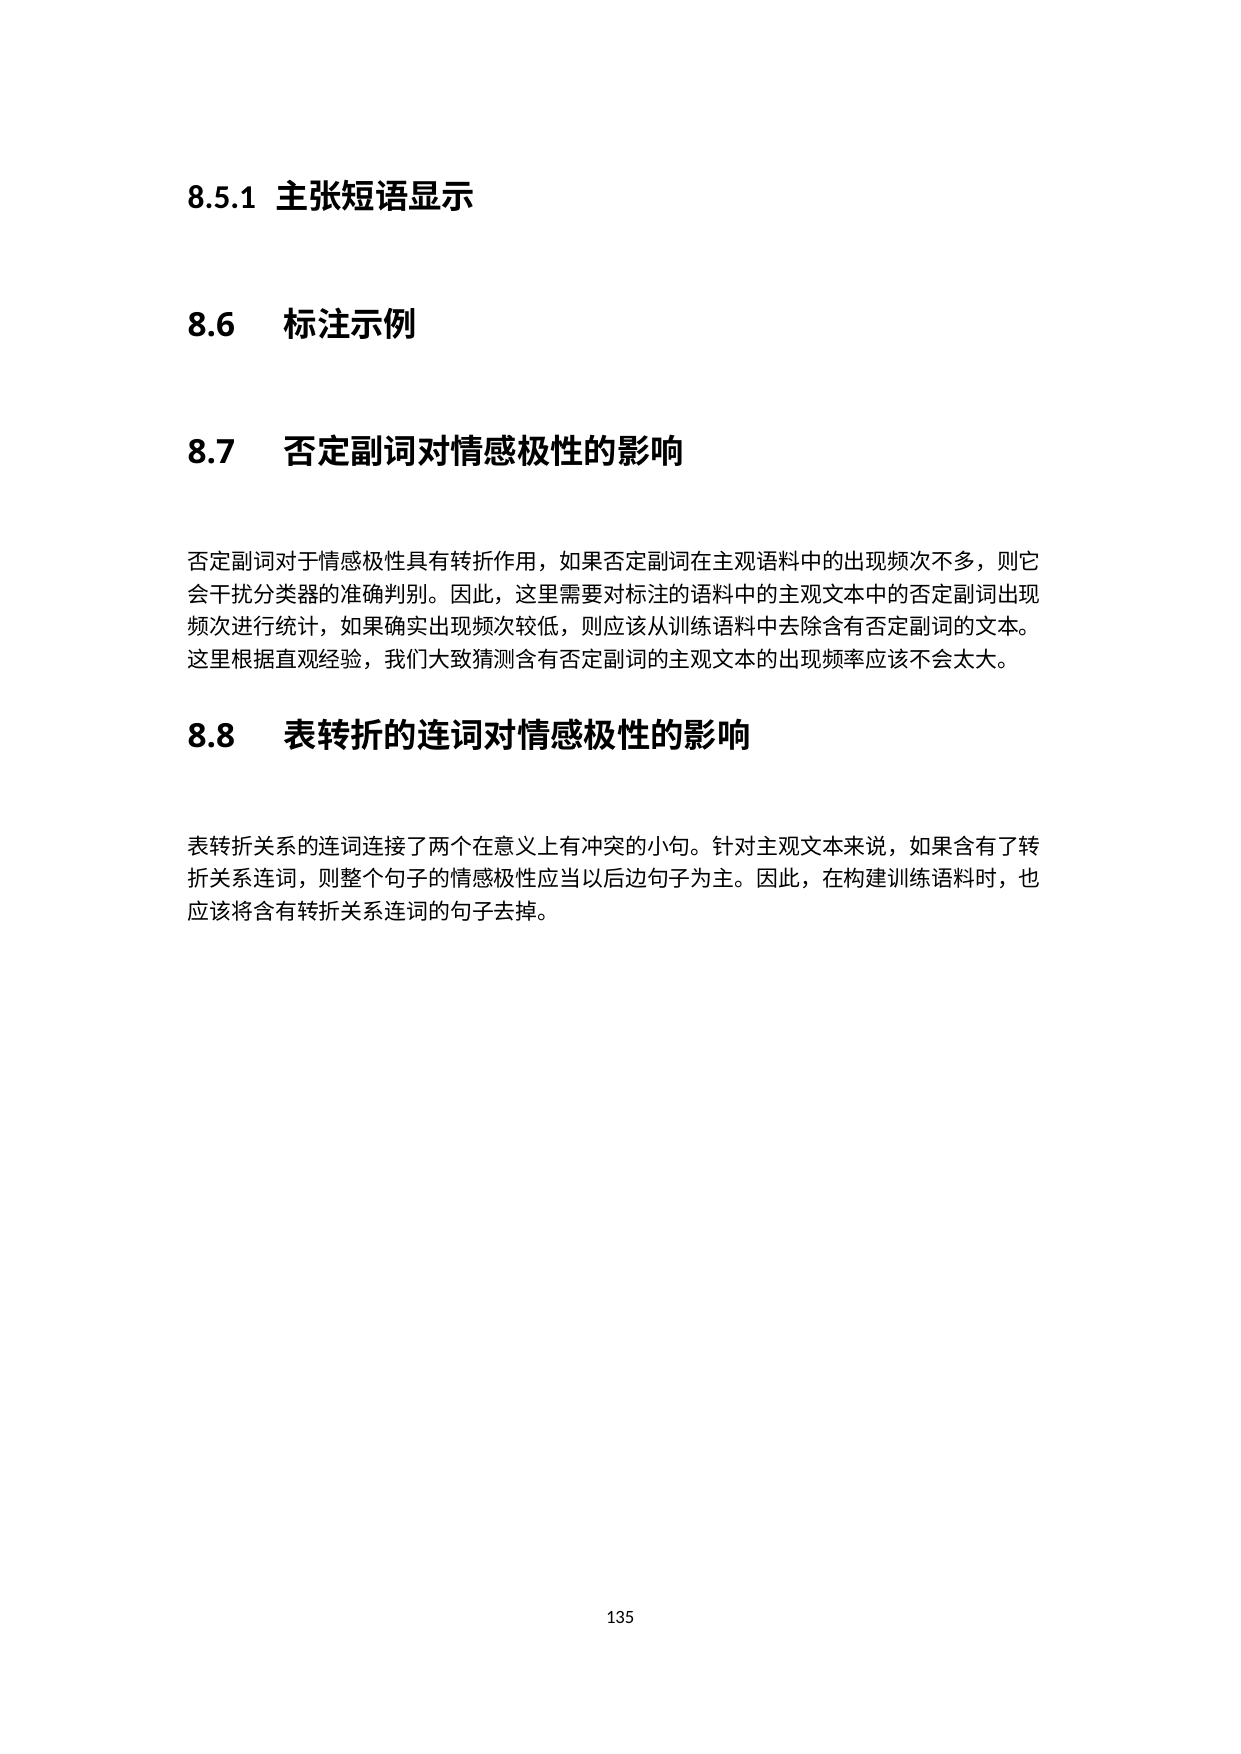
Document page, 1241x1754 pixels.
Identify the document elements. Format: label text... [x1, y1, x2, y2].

text 否定副词对于情感极性具有转折作用，如果否定副词在主观语料中的出现频次不多，则它会干扰分类器的准确判别。因此，这里需要对标注的语料中的主观文本中的否定副词出现频次进行统计，如果确实出现频次较低，则应该从训练语料中去除含有否定副词的文本。这里根据直观经验，我们大致猜测含有否定副词的主观文本的出现频率应该不会太大。 [187, 544, 1053, 674]
subtitle 否定副词对情感极性的影响 [187, 417, 1053, 482]
subtitle 标注示例 [187, 289, 1053, 354]
subtitle 主张短语显示 [187, 162, 1053, 227]
subtitle 表转折的连词对情感极性的影响 [187, 701, 1053, 766]
text 表转折关系的连词连接了两个在意义上有冲突的小句。针对主观文本来说，如果含有了转折关系连词，则整个句子的情感极性应当以后边句子为主。因此，在构建训练语料时，也应该将含有转折关系连词的句子去掉。 [187, 828, 1053, 926]
